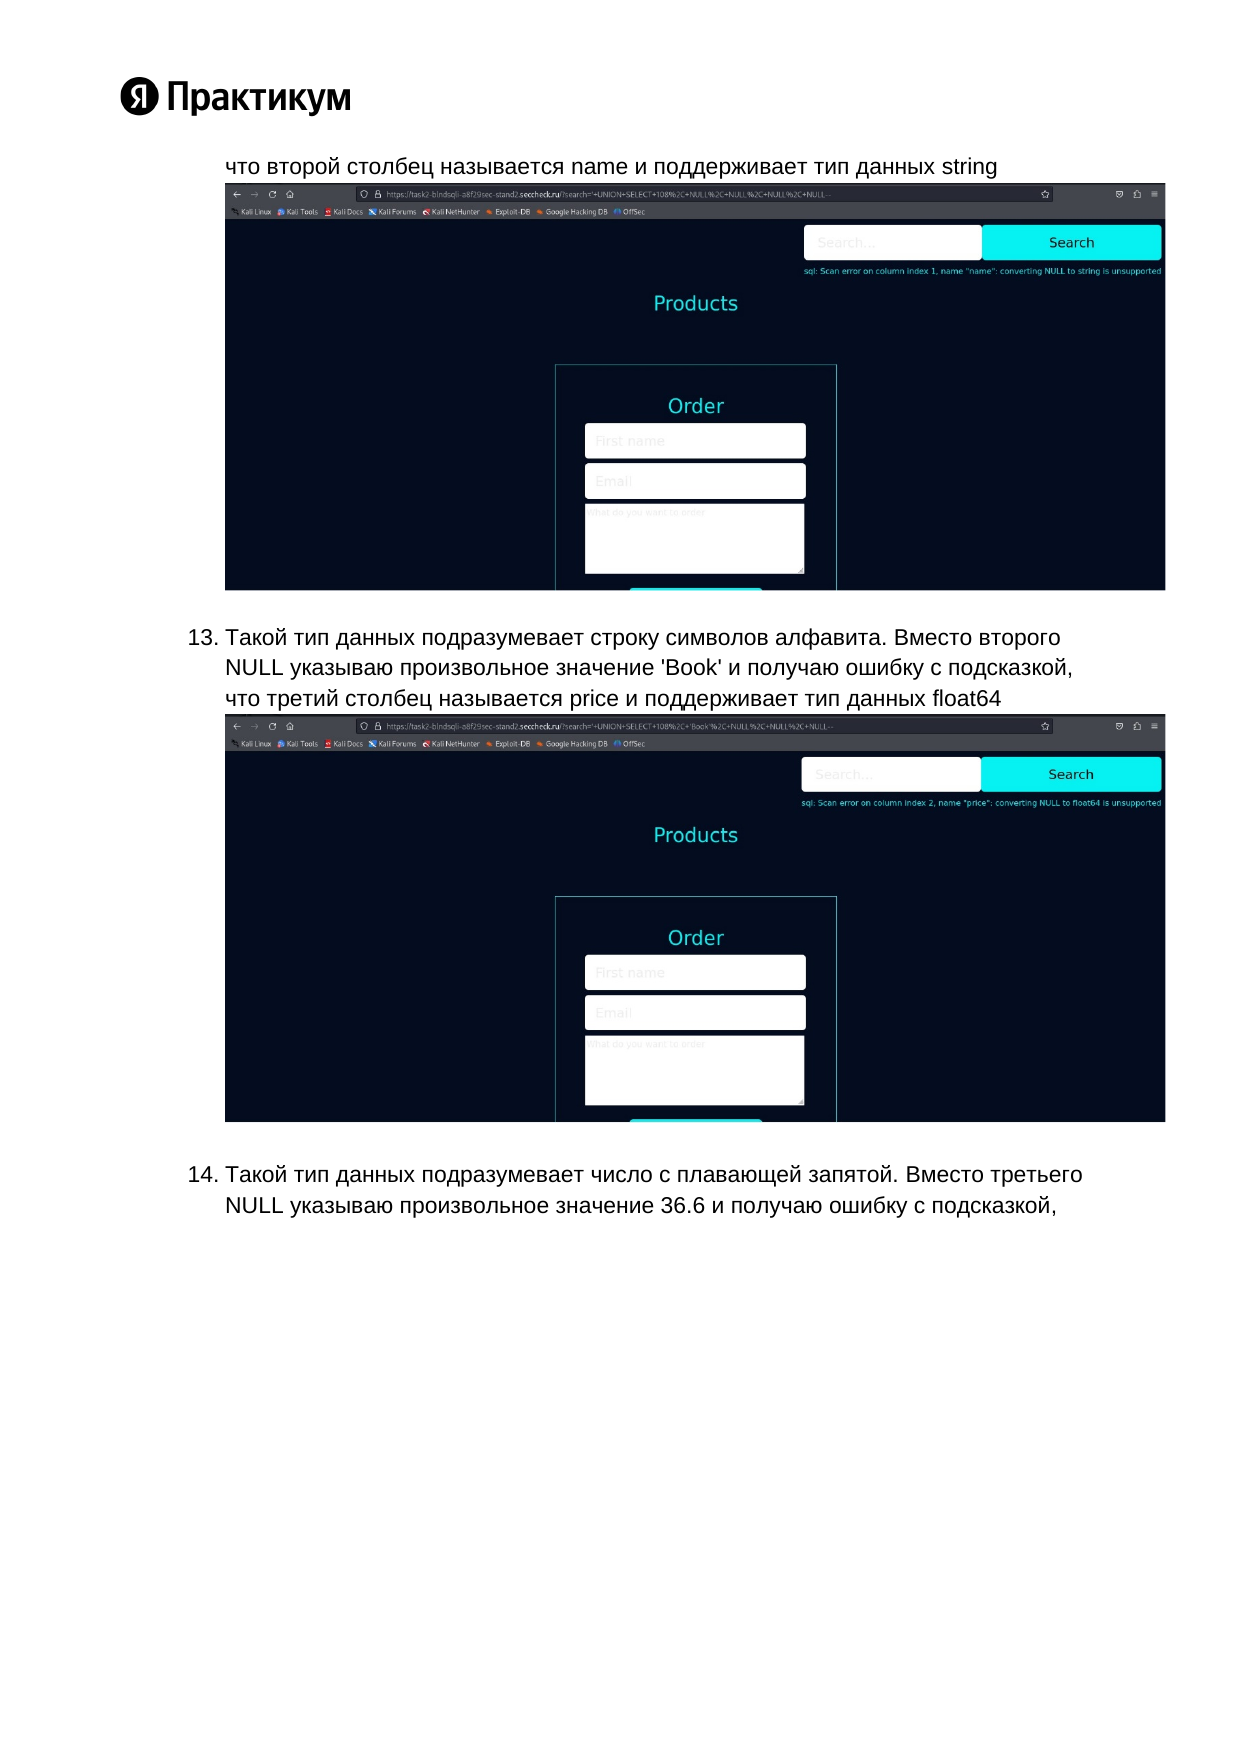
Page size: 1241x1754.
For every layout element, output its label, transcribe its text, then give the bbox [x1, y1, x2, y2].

list Такой тип данных подразумевает число с плавающей запятой. Вместо третьего NULL указываю произвольное значение 36.6 и получаю ошибку с подсказкой, что четвёртый столбец называется image_url и поддерживает тип данных string [187, 1161, 1090, 1218]
picture [225, 183, 1166, 591]
picture [120, 75, 353, 118]
picture [225, 714, 1166, 1123]
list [187, 153, 1090, 590]
